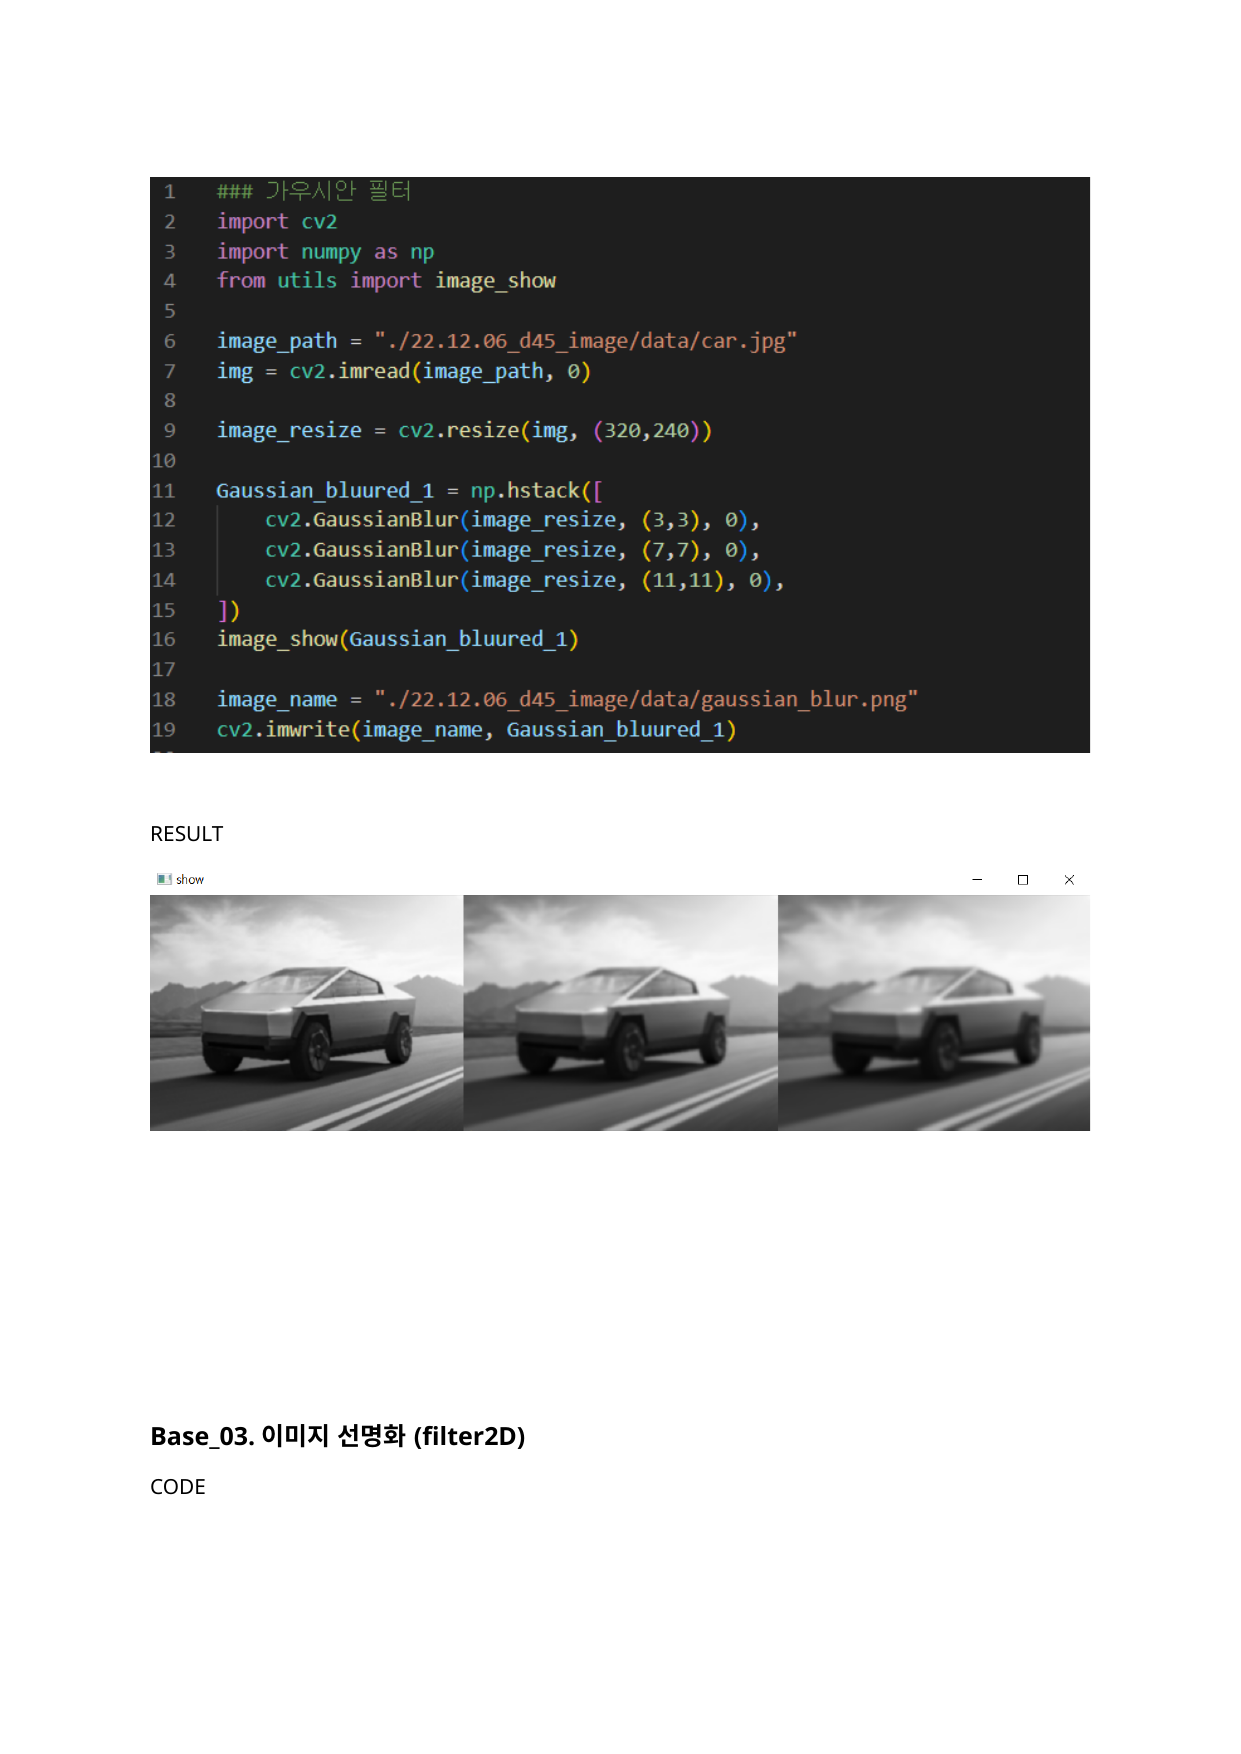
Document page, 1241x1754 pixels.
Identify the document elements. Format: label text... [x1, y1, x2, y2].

text CODE [150, 1472, 1090, 1501]
picture [150, 866, 1091, 1131]
picture [150, 177, 1091, 753]
text Base_03. 이미지 선명화 (filter2D) [150, 1417, 1090, 1453]
text RESULT [150, 819, 1090, 847]
